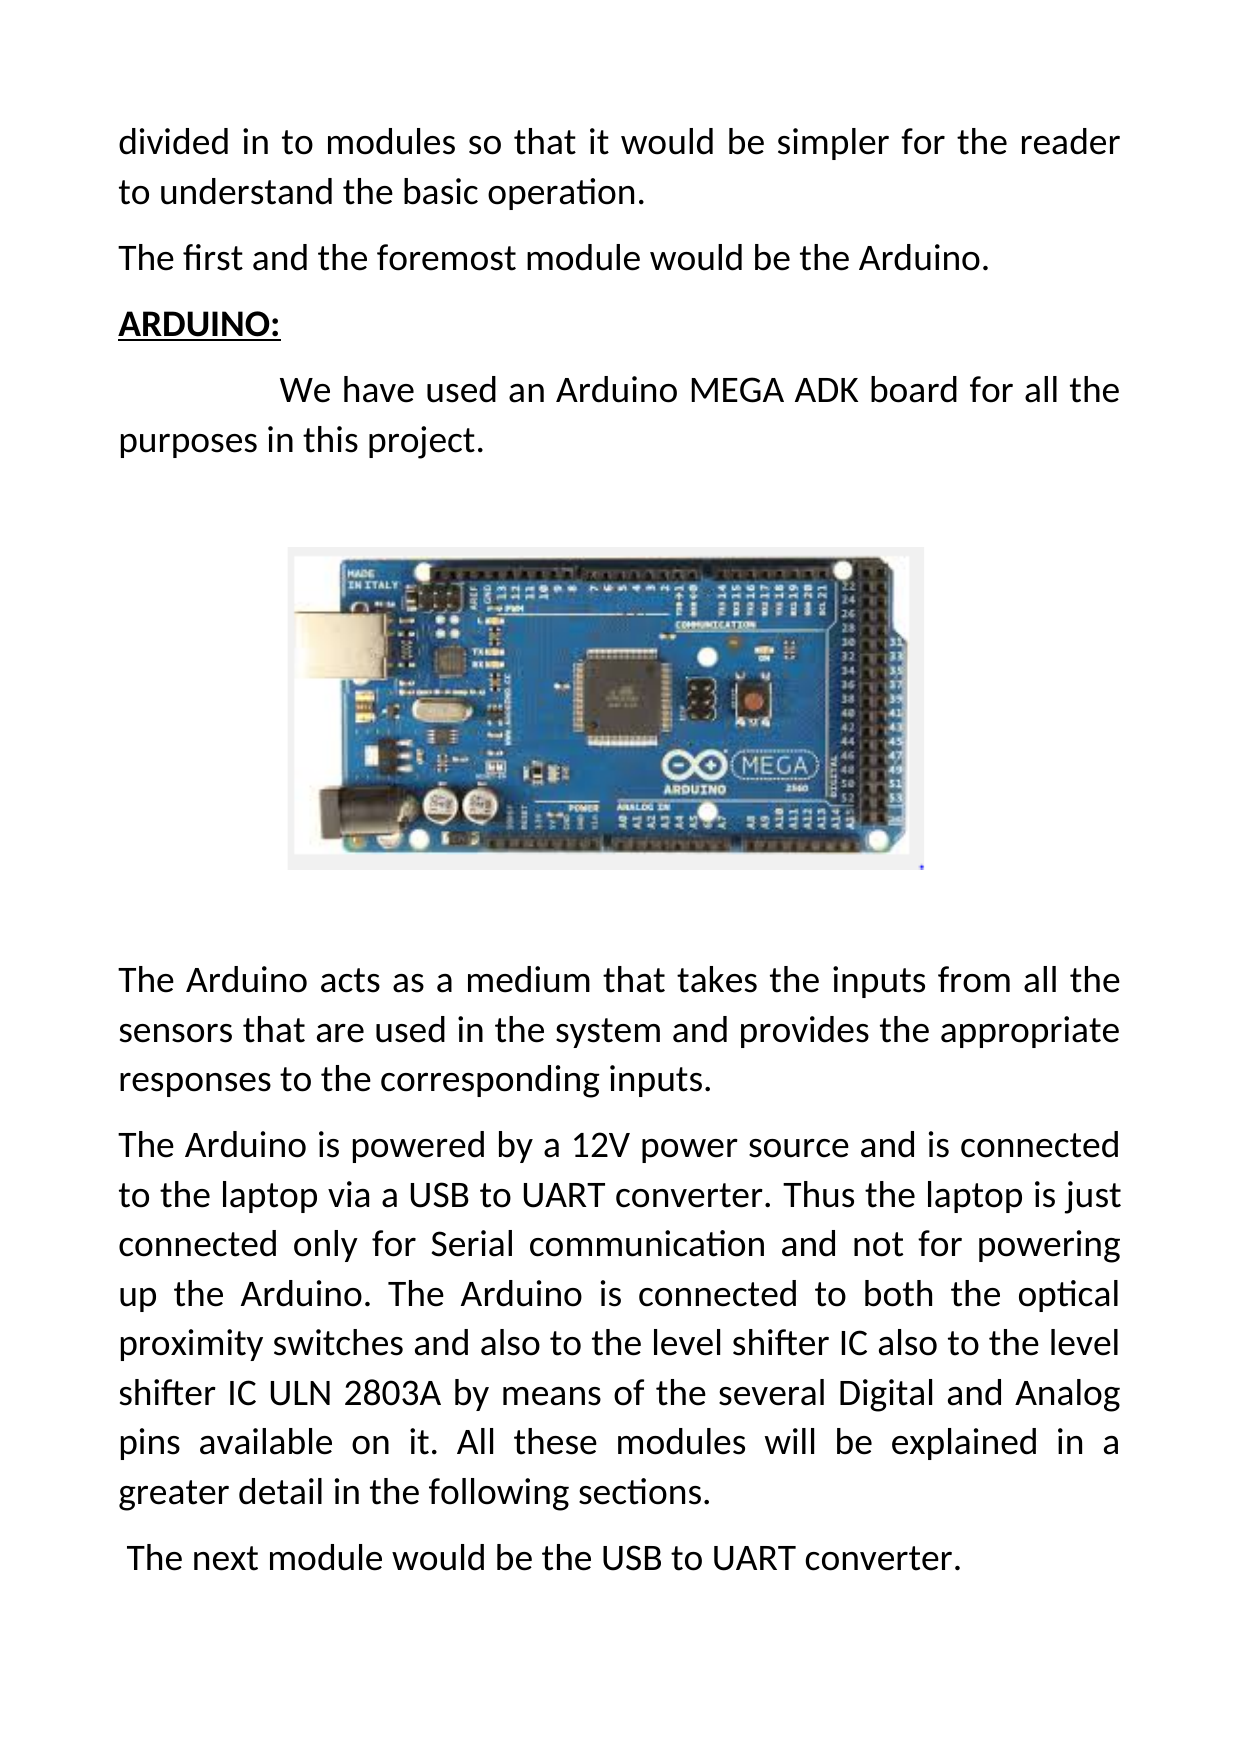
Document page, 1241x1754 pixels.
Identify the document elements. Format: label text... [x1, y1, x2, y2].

text The Arduino acts as a medium that takes the inputs from all the sensors that are used in the system and provides the appropriate responses to the corresponding inputs. [118, 956, 1122, 1101]
text The Arduino is powered by a 12V power source and is connected to the laptop via a USB to UART converter. Thus the laptop is just connected only for Serial communication and not for powering up the Arduino. The Arduino is connected to both the optical proximity switches and also to the level shifter IC also to the level shifter IC ULN 2803A by means of the several Digital and Analog pins available on it. All these modules will be explained in a greater detail in the following sections. [118, 1121, 1122, 1513]
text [118, 118, 1122, 213]
text The next module would be the USB to UART converter. [118, 1534, 1122, 1579]
text The first and the foremost module would be the Arduino. [118, 234, 1122, 279]
text We have used an Arduino MEGA ADK board for all the purposes in this project. [118, 366, 1122, 461]
text ARDUINO: [118, 300, 1122, 346]
picture [287, 547, 925, 870]
